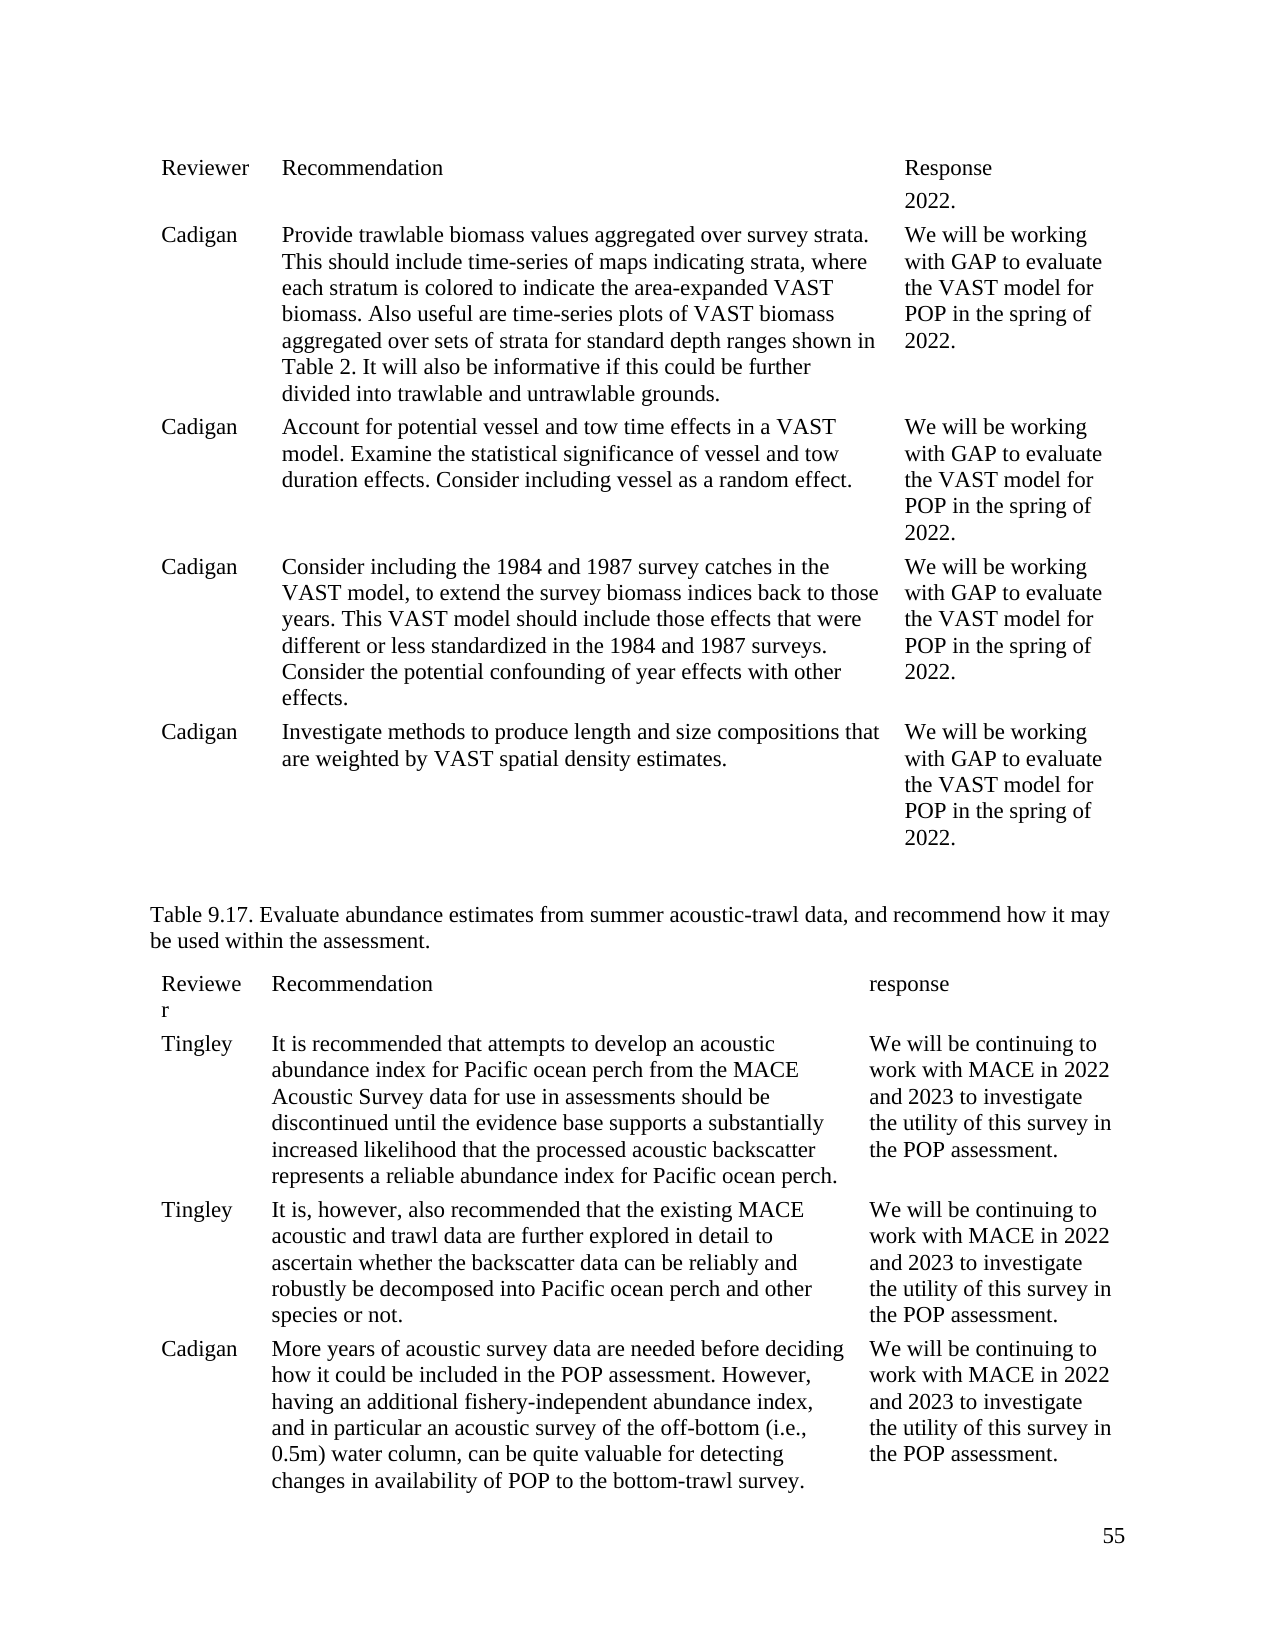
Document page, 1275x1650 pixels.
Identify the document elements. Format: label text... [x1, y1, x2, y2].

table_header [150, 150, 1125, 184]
text Table 9.17. Evaluate abundance estimates from summer acoustic-trawl data, and recommend how it may be used within the assessment. [150, 901, 1125, 954]
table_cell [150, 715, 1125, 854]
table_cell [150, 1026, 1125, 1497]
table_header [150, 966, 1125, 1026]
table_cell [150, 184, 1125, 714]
